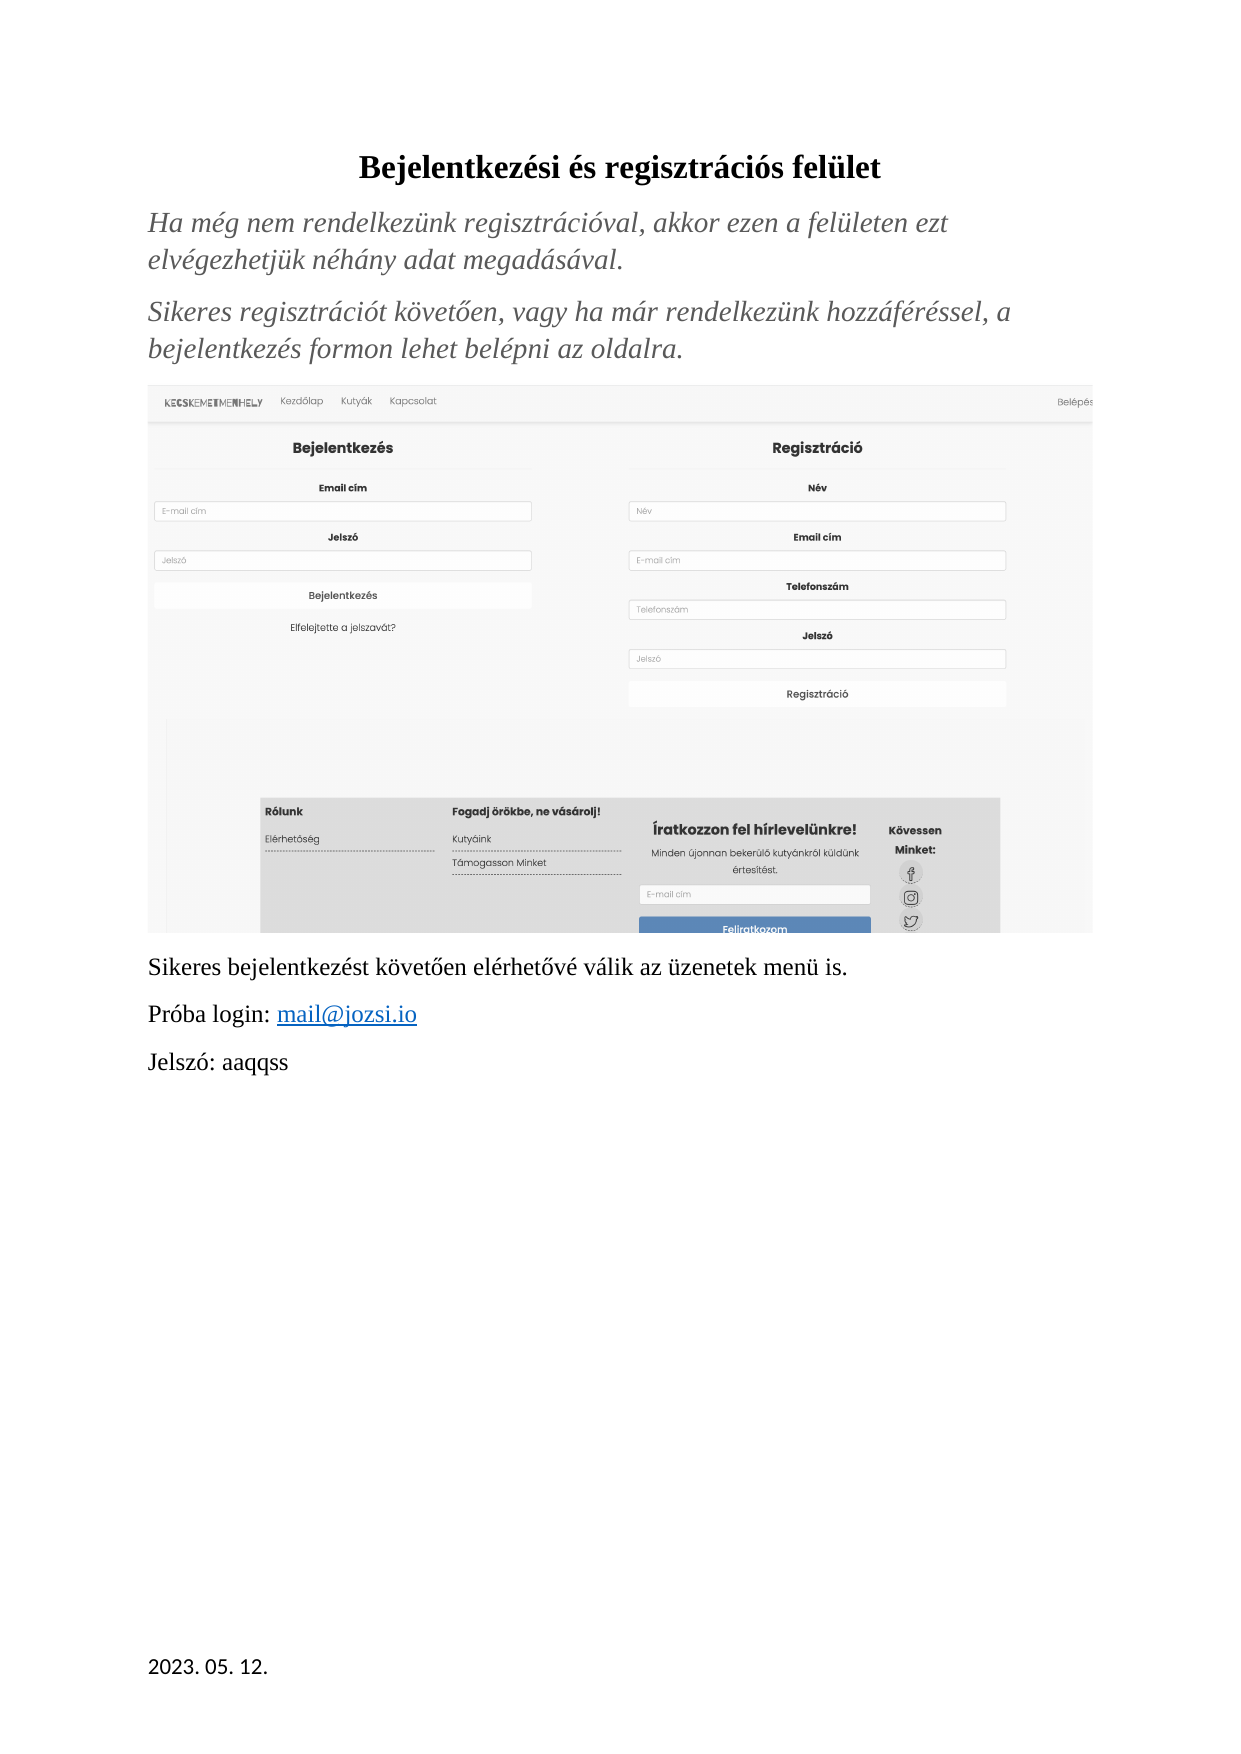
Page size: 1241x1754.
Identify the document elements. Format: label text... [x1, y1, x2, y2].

text Bejelentkezési és regisztrációs felület [148, 148, 1093, 186]
text Jelszó: aaqqss [148, 1047, 1093, 1076]
text Ha még nem rendelkezünk regisztrációval, akkor ezen a felületen ezt elvégezhetjük néhány adat megadásával. [148, 206, 1093, 275]
text Sikeres bejelentkezést követően elérhetővé válik az üzenetek menü is. [148, 952, 1093, 980]
text Próba login: mail@jozsi.io [148, 999, 1093, 1028]
picture [147, 383, 1093, 933]
text Sikeres regisztrációt követően, vagy ha már rendelkezünk hozzáféréssel, a bejelentkezés formon lehet belépni az oldalra. [148, 294, 1093, 364]
